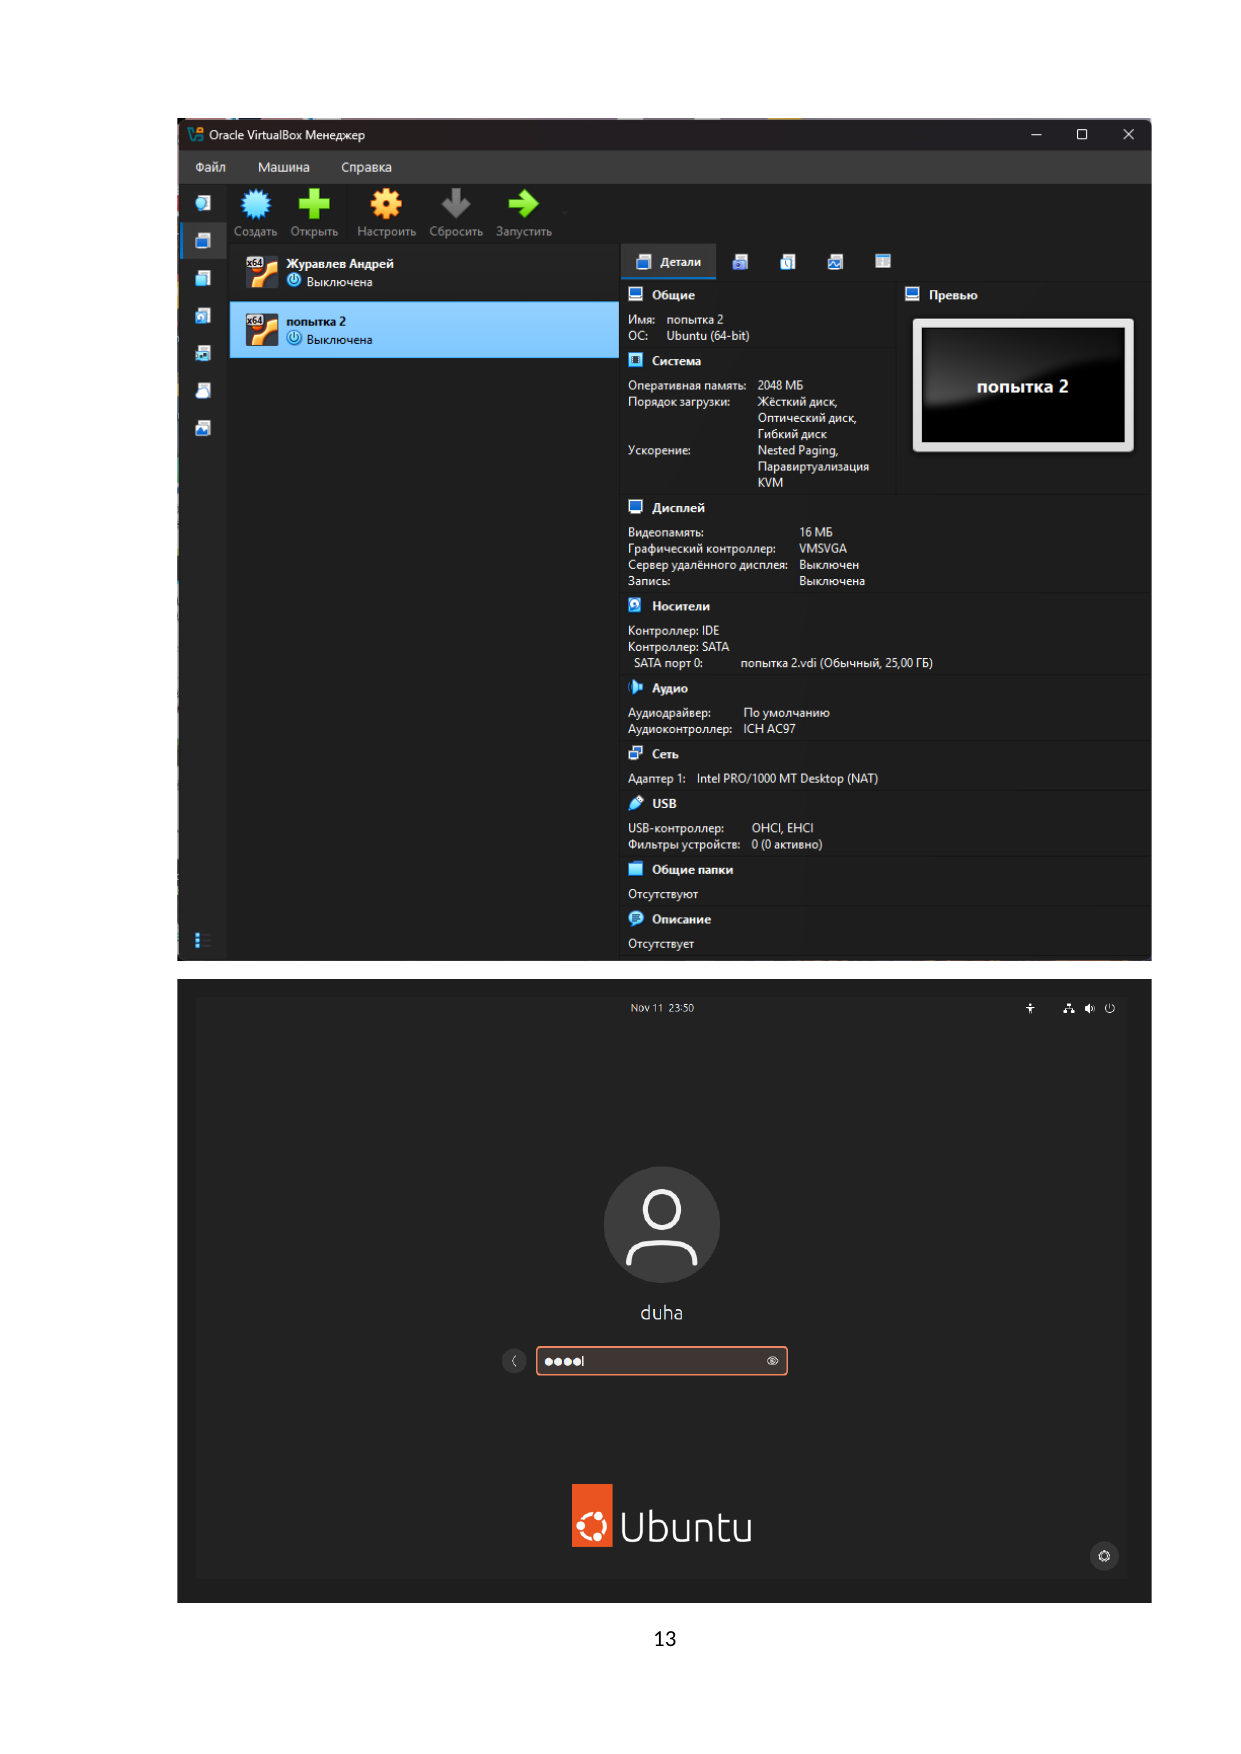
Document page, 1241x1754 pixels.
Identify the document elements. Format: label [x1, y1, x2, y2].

picture [177, 118, 1152, 961]
picture [177, 979, 1152, 1603]
